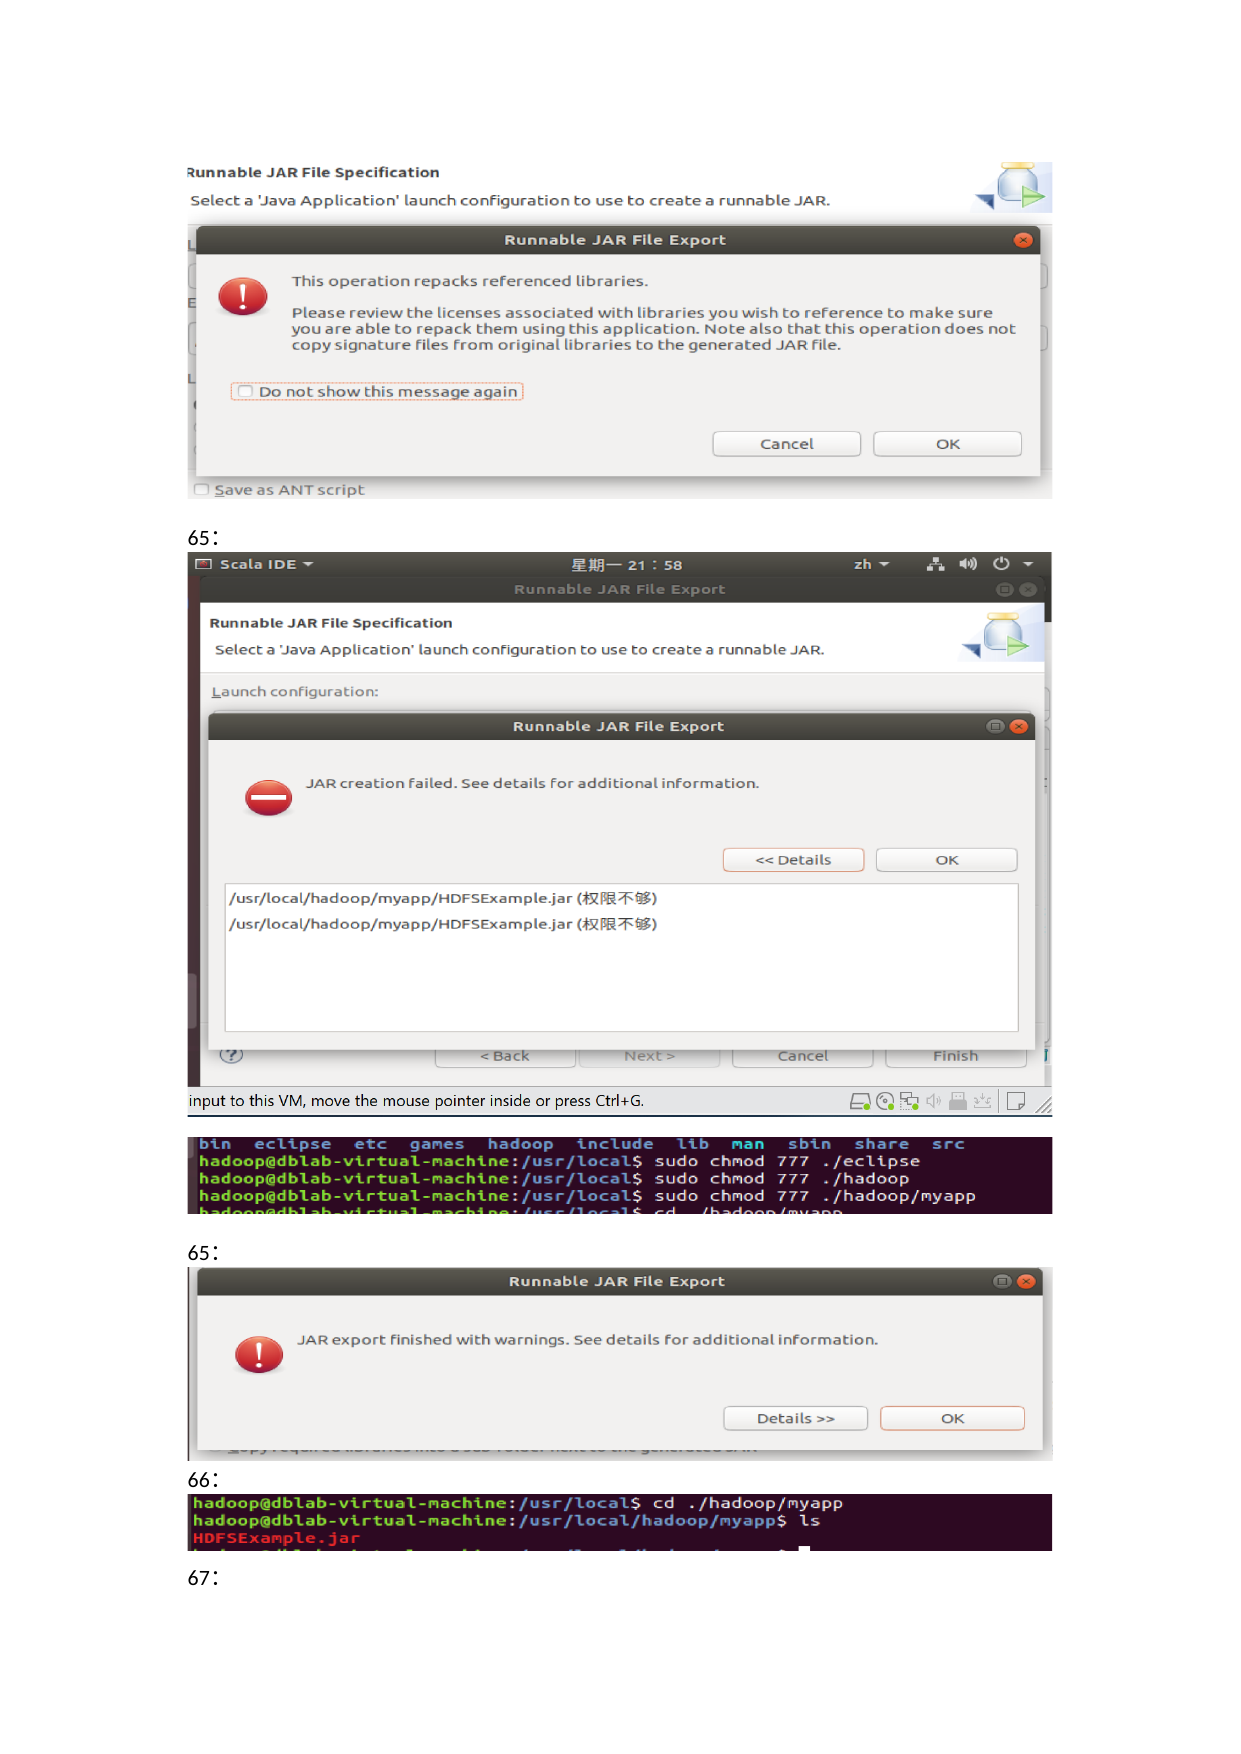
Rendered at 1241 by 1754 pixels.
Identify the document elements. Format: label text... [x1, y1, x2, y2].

picture [187, 162, 1053, 499]
list 67： [187, 1559, 1053, 1592]
picture [187, 1267, 1053, 1461]
list 65： [187, 1234, 1053, 1267]
picture [187, 1494, 1053, 1551]
list 65： [187, 519, 1053, 552]
list 66： [187, 1462, 1053, 1494]
picture [187, 552, 1053, 1117]
picture [187, 1137, 1053, 1214]
